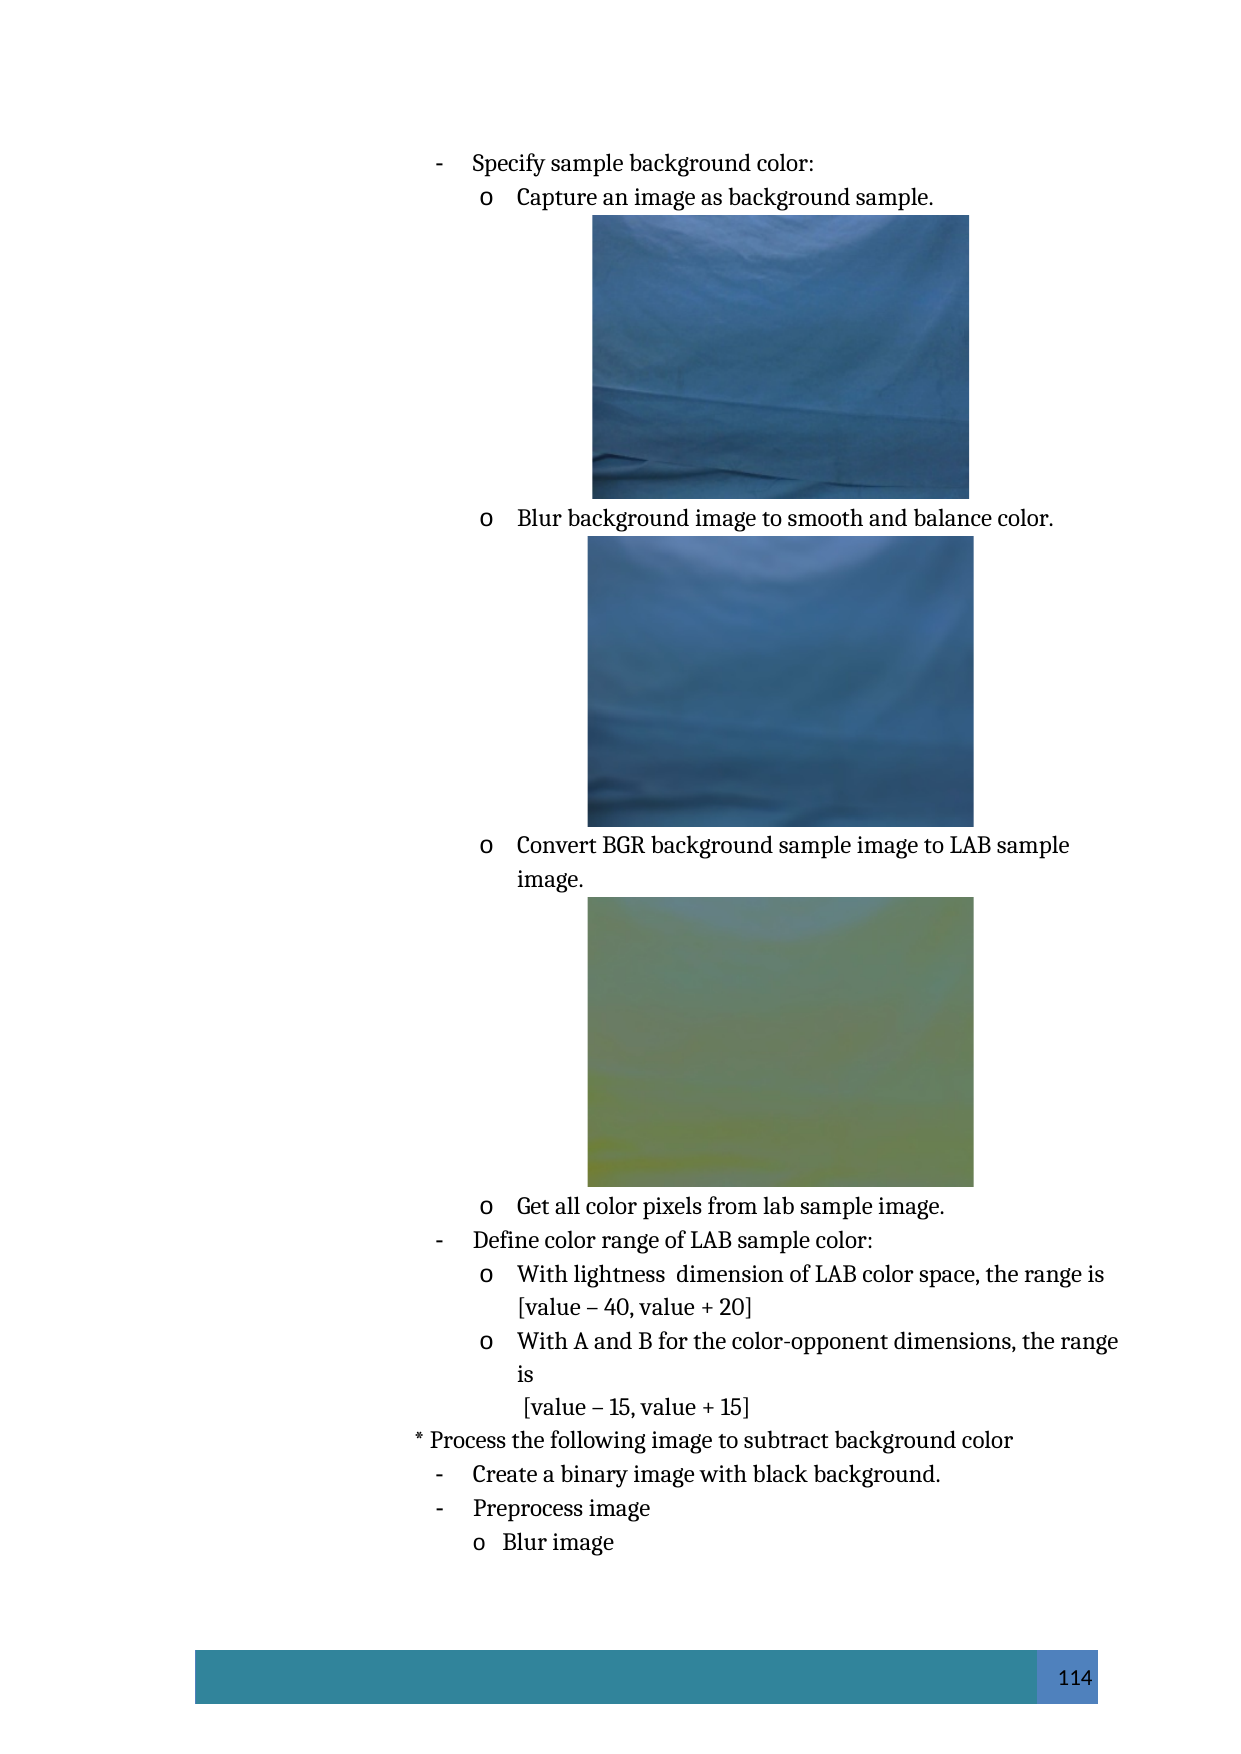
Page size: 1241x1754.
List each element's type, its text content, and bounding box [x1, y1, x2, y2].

list Create a binary image with black background. [435, 1459, 1122, 1489]
text * Process the following image to subtract background color [413, 1426, 1122, 1455]
list Capture an image as background sample. [479, 182, 1122, 211]
list Blur background image to smooth and balance color. [479, 503, 1122, 532]
list Preprocess image [435, 1493, 1122, 1523]
list Specify sample background color: [435, 148, 1122, 177]
list Convert BGR background sample image to LAB sample image. [479, 831, 1122, 893]
list Blur image [473, 1527, 1122, 1556]
text [value – 40, value + 20] [517, 1293, 1122, 1322]
list Get all color pixels from lab sample image. [479, 1191, 1122, 1221]
list Define color range of LAB sample color: [435, 1225, 1122, 1255]
picture [587, 897, 974, 1187]
picture [587, 536, 974, 827]
list With lightness dimension of LAB color space, the range is [479, 1259, 1122, 1289]
picture [592, 215, 970, 499]
text [value – 15, value + 15] [517, 1393, 1122, 1422]
list With A and B for the color-opponent dimensions, the range is [479, 1326, 1122, 1389]
